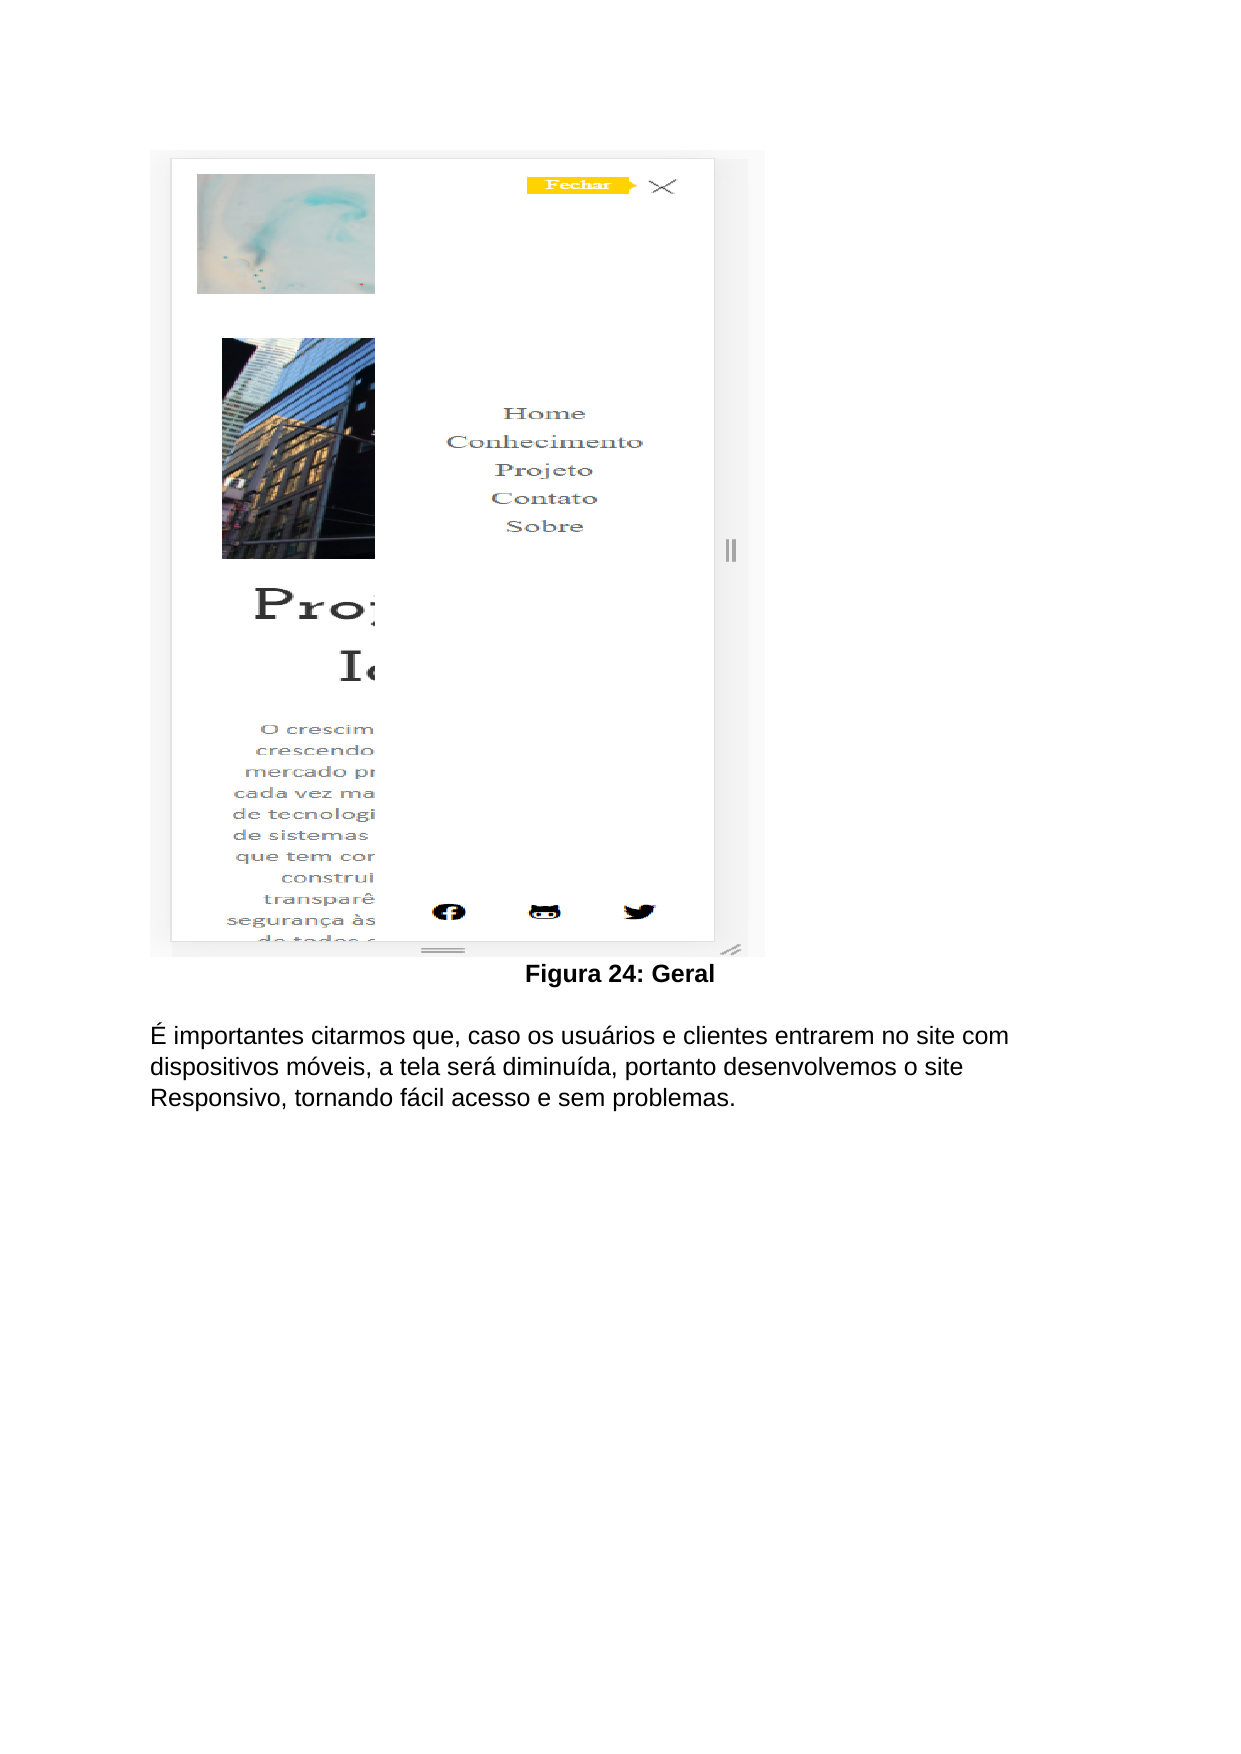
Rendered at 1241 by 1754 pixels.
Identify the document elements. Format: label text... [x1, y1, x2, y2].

picture [150, 150, 765, 957]
title Figura 24: Geral [150, 959, 1090, 988]
text É importantes citarmos que, caso os usuários e clientes entrarem no site com dispositivos móveis, a tela será diminuída, portanto desenvolvemos o site Responsivo, tornando fácil acesso e sem problemas. [150, 1021, 1090, 1112]
